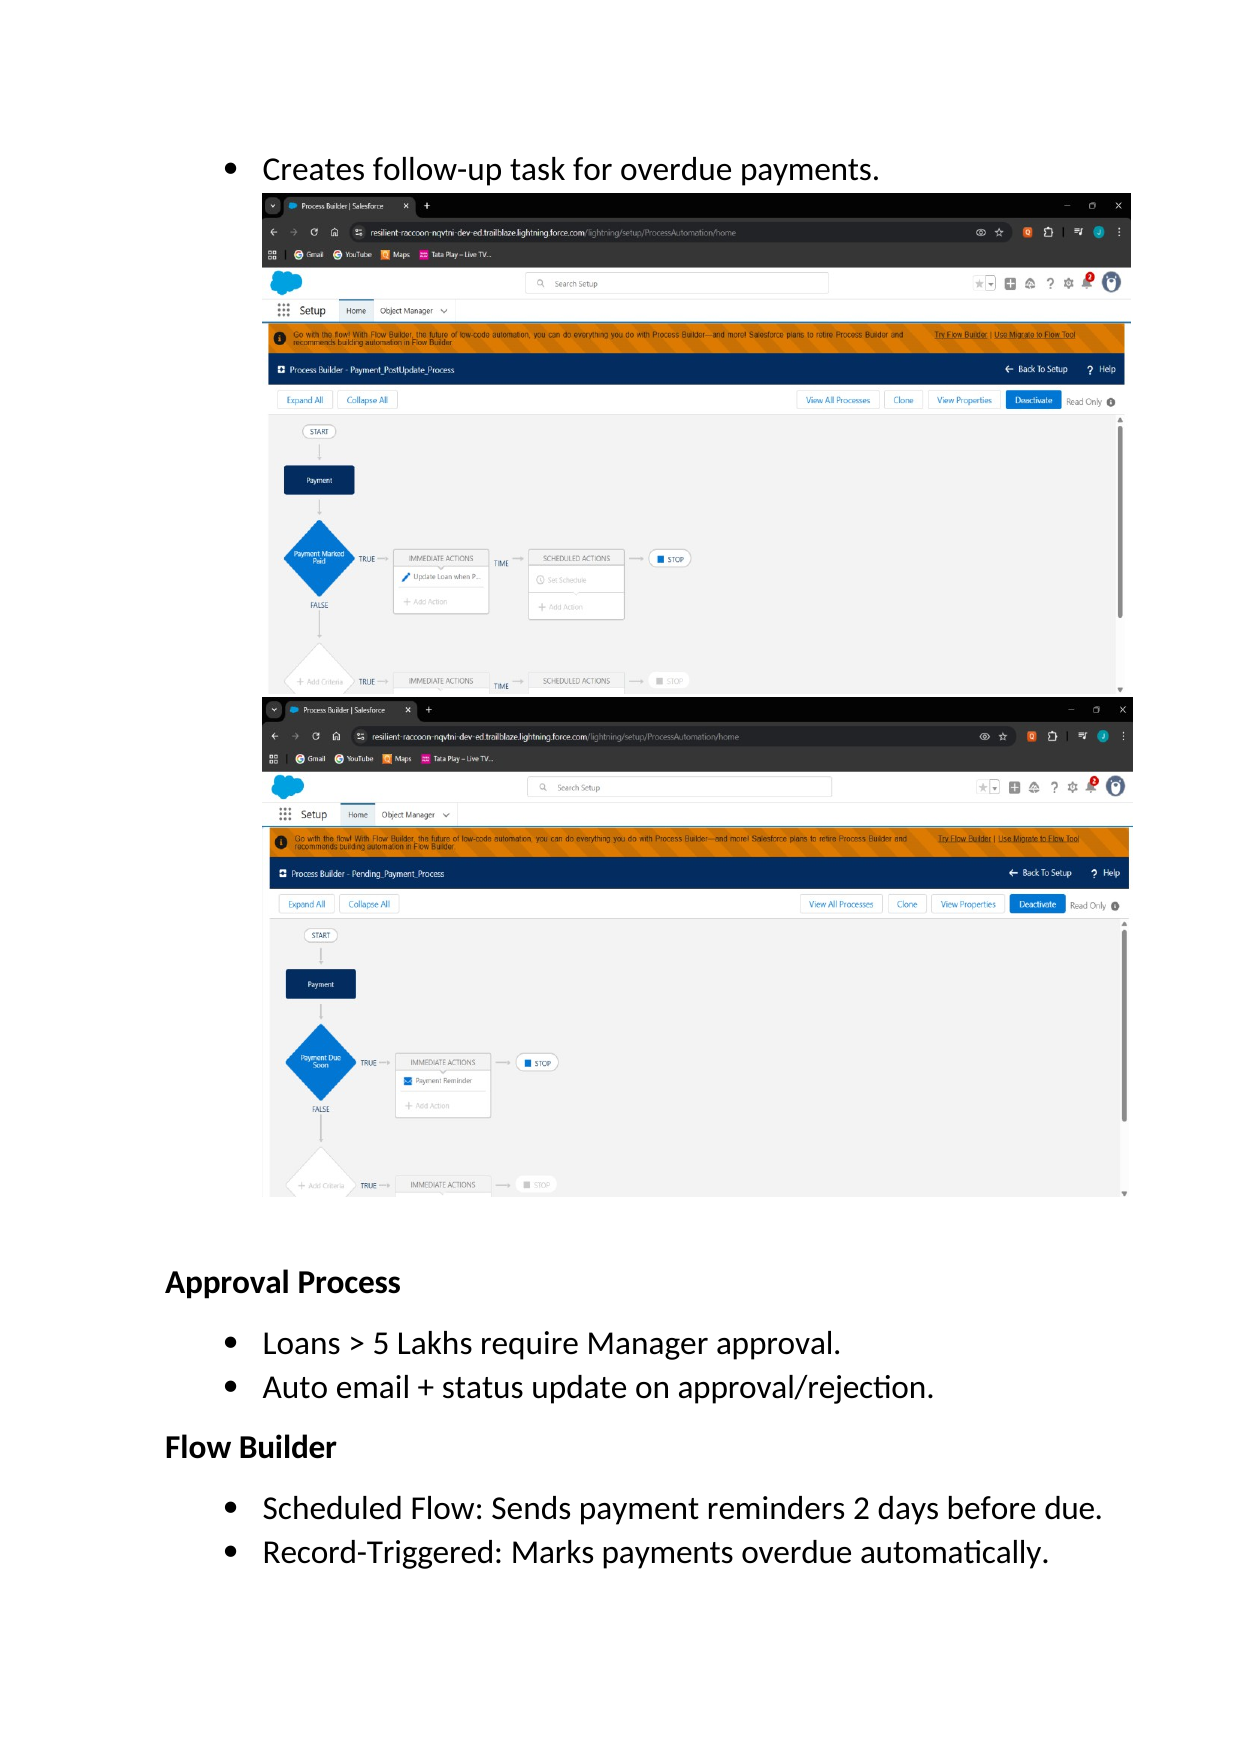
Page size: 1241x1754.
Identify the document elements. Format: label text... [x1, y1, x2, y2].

list Creates follow-up task for overdue payments. [225, 148, 1181, 189]
picture [262, 697, 1133, 1197]
subtitle Flow Builder [165, 1426, 1181, 1467]
list Loans > 5 Lakhs require Manager approval. [225, 1322, 1181, 1362]
list Scheduled Flow: Sends payment reminders 2 days before due. [225, 1487, 1181, 1528]
picture [262, 193, 1131, 694]
list Record-Triggered: Marks payments overdue automatically. [225, 1531, 1181, 1572]
subtitle Approval Process [165, 1261, 1181, 1302]
list Auto email + status update on approval/rejection. [225, 1366, 1181, 1407]
